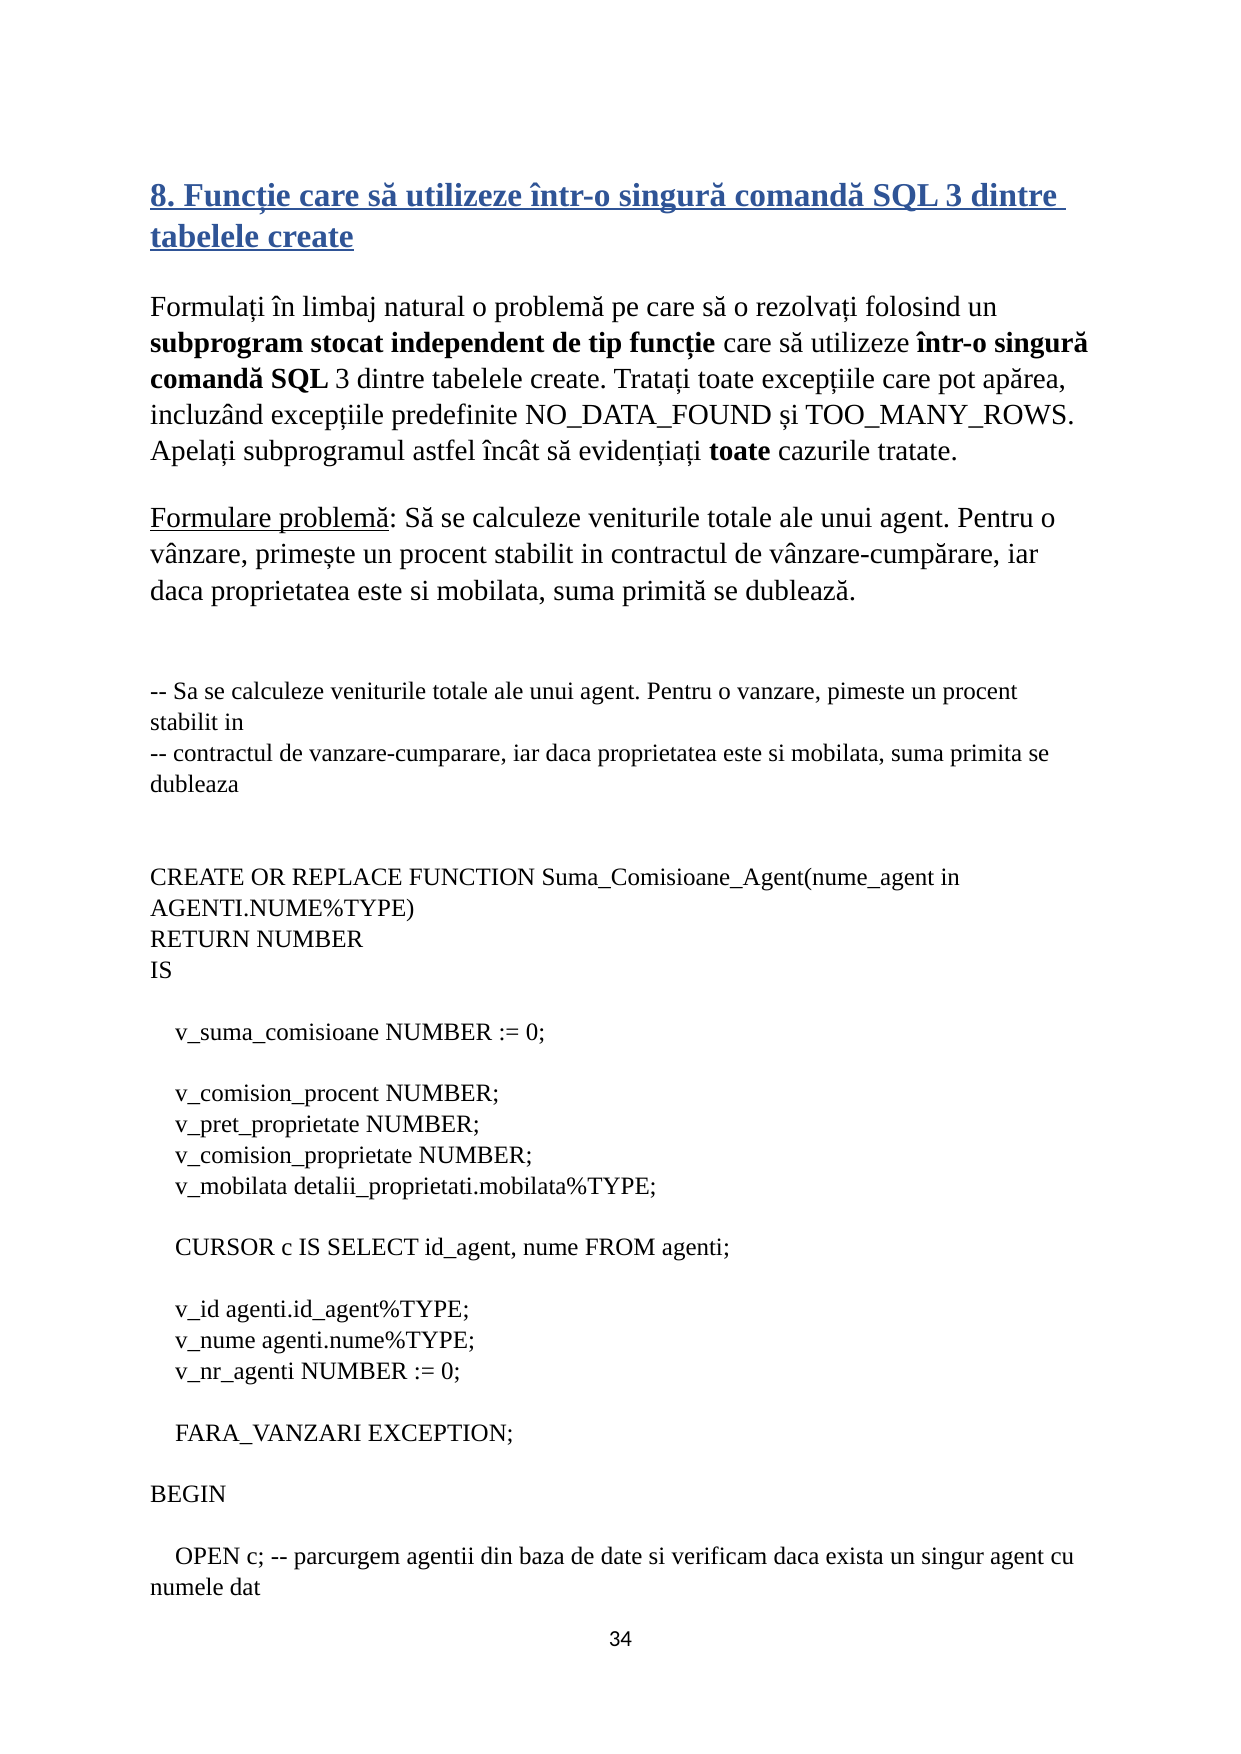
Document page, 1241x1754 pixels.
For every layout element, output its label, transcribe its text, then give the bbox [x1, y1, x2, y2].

text Formulați în limbaj natural o problemă pe care să o rezolvați folosind un subprogram stocat independent de tip funcție care să utilizeze într-o singură comandă SQL 3 dintre tabelele create. Tratați toate excepțiile care pot apărea, incluzând excepțiile predefinite NO_DATA_FOUND și TOO_MANY_ROWS. Apelați subprogramul astfel încât să evidențiați toate cazurile tratate. [150, 289, 1090, 467]
text CREATE OR REPLACE FUNCTION Suma_Comisioane_Agent(nume_agent in AGENTI.NUME%TYPE) [150, 862, 1090, 922]
text OPEN c; -- parcurgem agentii din baza de date si verificam daca exista un singur agent cu numele dat [150, 1541, 1090, 1601]
subtitle 8. Funcție care să utilizeze într-o singură comandă SQL 3 dintre tabelele create [150, 175, 1090, 255]
text FARA_VANZARI EXCEPTION; [150, 1418, 1090, 1447]
text RETURN NUMBER [150, 924, 1090, 953]
text v_nr_agenti NUMBER := 0; [150, 1356, 1090, 1384]
text BEGIN [150, 1479, 1090, 1508]
text v_comision_procent NUMBER; [150, 1078, 1090, 1107]
text -- contractul de vanzare-cumparare, iar daca proprietatea este si mobilata, suma primita se dubleaza [150, 738, 1090, 798]
text v_suma_comisioane NUMBER := 0; [150, 1017, 1090, 1046]
text Formulare problemă: Să se calculeze veniturile totale ale unui agent. Pentru o vânzare, primește un procent stabilit in contractul de vânzare-cumpărare, iar daca proprietatea este si mobilata, suma primită se dublează. [150, 501, 1090, 606]
text CURSOR c IS SELECT id_agent, nume FROM agenti; [150, 1232, 1090, 1261]
text IS [150, 956, 1090, 984]
text v_id agenti.id_agent%TYPE; [150, 1294, 1090, 1322]
text v_mobilata detalii_proprietati.mobilata%TYPE; [150, 1171, 1090, 1200]
text v_comision_proprietate NUMBER; [150, 1140, 1090, 1169]
text v_pret_proprietate NUMBER; [150, 1109, 1090, 1138]
text v_nume agenti.nume%TYPE; [150, 1325, 1090, 1353]
text -- Sa se calculeze veniturile totale ale unui agent. Pentru o vanzare, pimeste un procent stabilit in [150, 676, 1090, 736]
